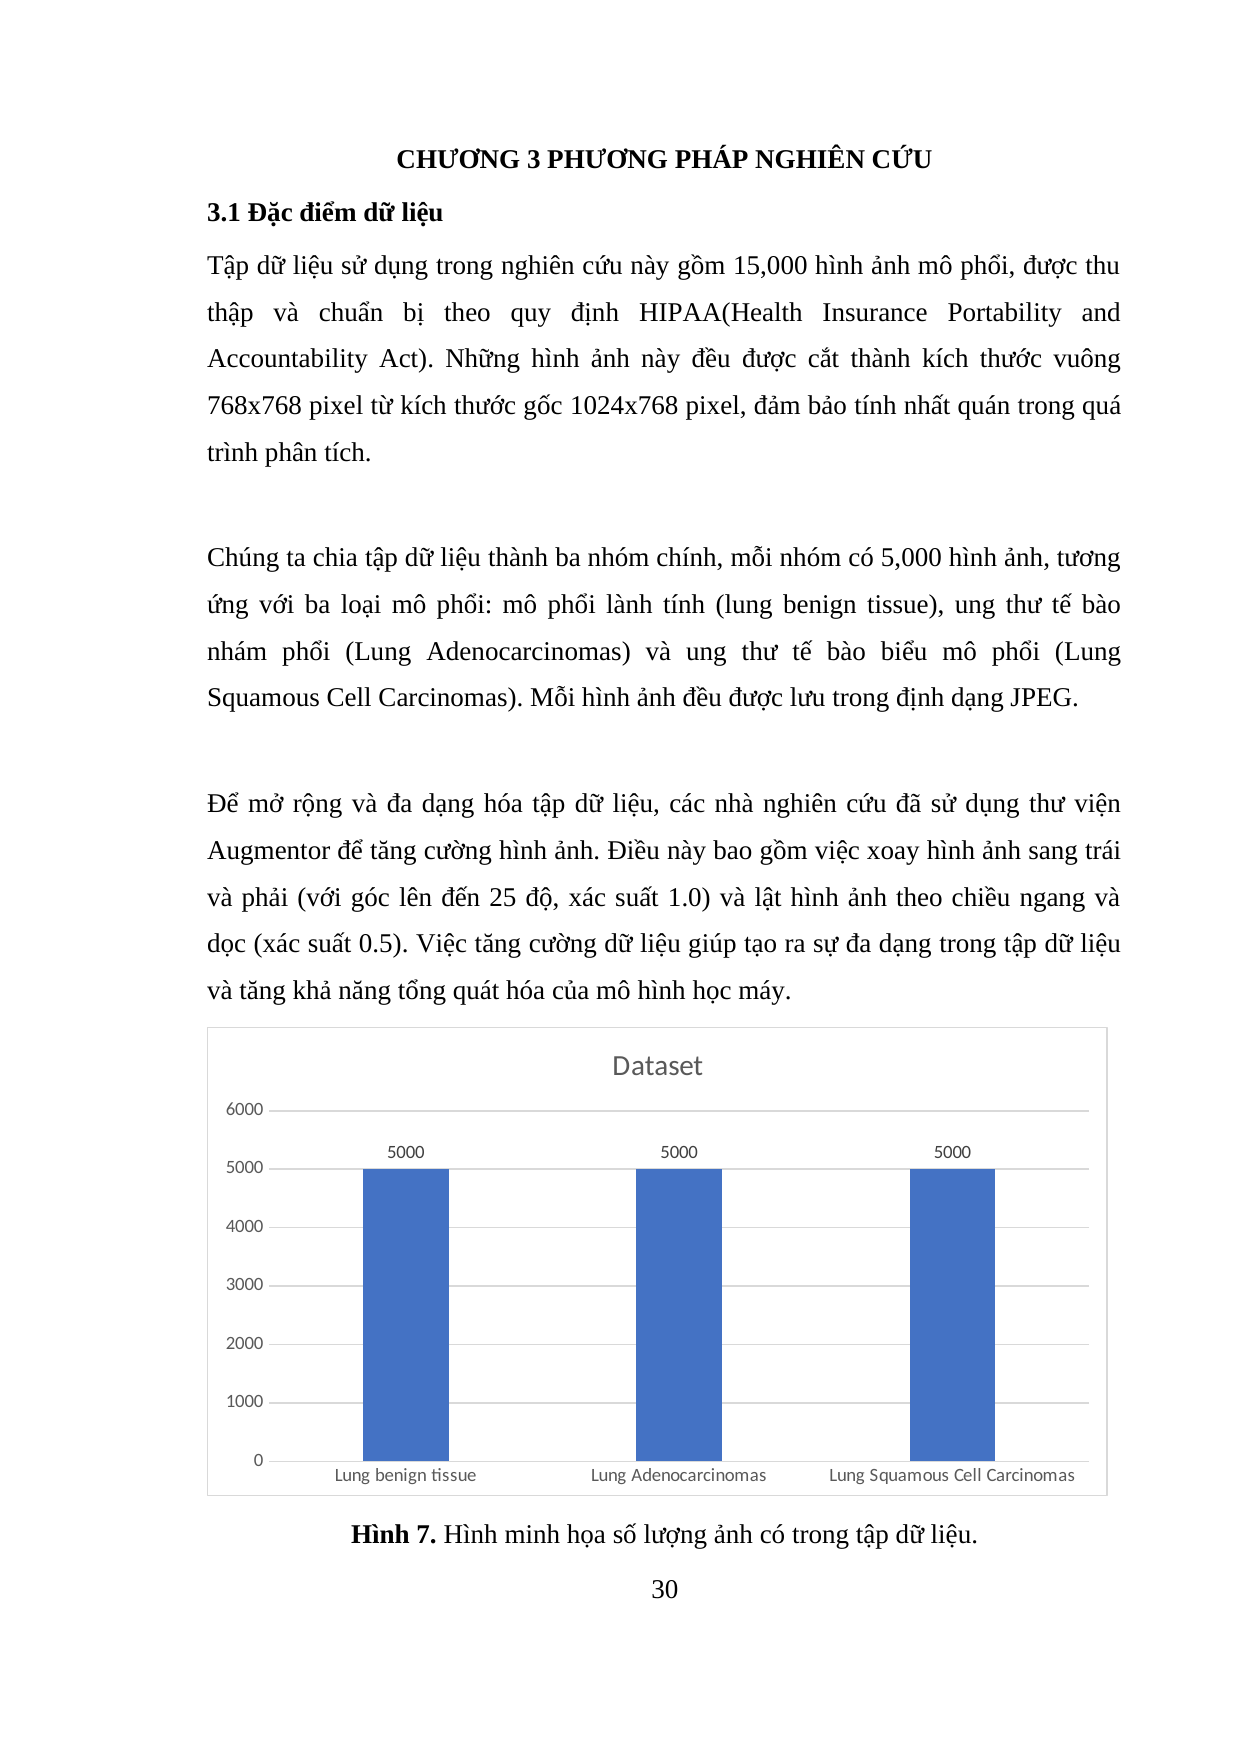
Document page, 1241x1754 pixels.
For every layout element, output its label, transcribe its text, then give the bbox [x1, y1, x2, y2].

subtitle 3.1 Đặc điểm dữ liệu [207, 196, 1122, 227]
text Hình 7. Hình minh họa số lượng ảnh có trong tập dữ liệu. [207, 1518, 1122, 1549]
subtitle CHƯƠNG 3 PHƯƠNG PHÁP NGHIÊN CỨU [207, 143, 1122, 174]
text Để mở rộng và đa dạng hóa tập dữ liệu, các nhà nghiên cứu đã sử dụng thư viện Augmentor để tăng cường hình ảnh. Điều này bao gồm việc xoay hình ảnh sang trái và phải (với góc lên đến 25 độ, xác suất 1.0) và lật hình ảnh theo chiều ngang và dọc (xác suất 0.5). Việc tăng cường dữ liệu giúp tạo ra sự đa dạng trong tập dữ liệu và tăng khả năng tổng quát hóa của mô hình học máy. [207, 787, 1122, 1005]
text Tập dữ liệu sử dụng trong nghiên cứu này gồm 15,000 hình ảnh mô phổi, được thu thập và chuẩn bị theo quy định HIPAA(Health Insurance Portability and Accountability Act). Những hình ảnh này đều được cắt thành kích thước vuông 768x768 pixel từ kích thước gốc 1024x768 pixel, đảm bảo tính nhất quán trong quá trình phân tích. [207, 249, 1122, 467]
text Chúng ta chia tập dữ liệu thành ba nhóm chính, mỗi nhóm có 5,000 hình ảnh, tương ứng với ba loại mô phổi: mô phổi lành tính (lung benign tissue), ung thư tế bào nhám phổi (Lung Adenocarcinomas) và ung thư tế bào biểu mô phổi (Lung Squamous Cell Carcinomas). Mỗi hình ảnh đều được lưu trong định dạng JPEG. [207, 541, 1122, 713]
